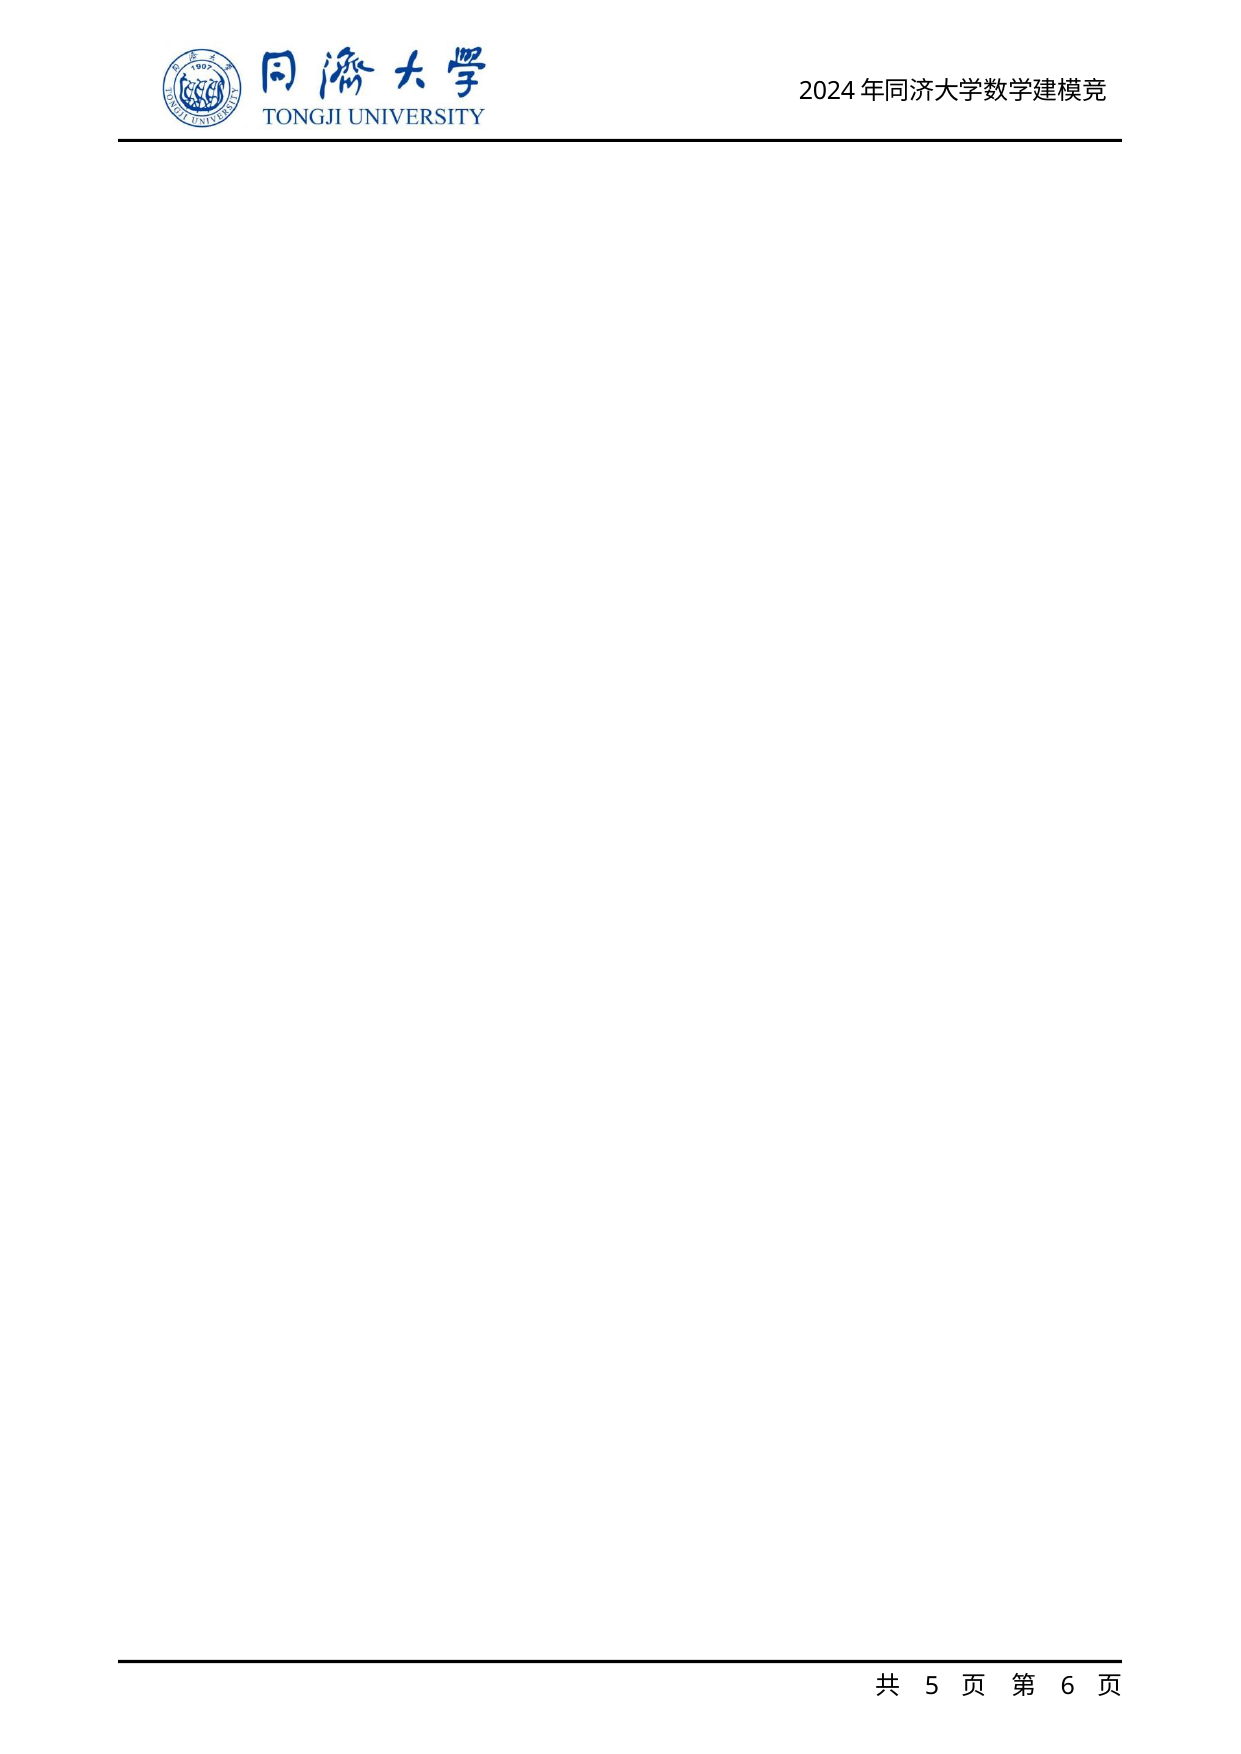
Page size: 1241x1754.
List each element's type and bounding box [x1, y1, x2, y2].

picture [161, 41, 488, 130]
